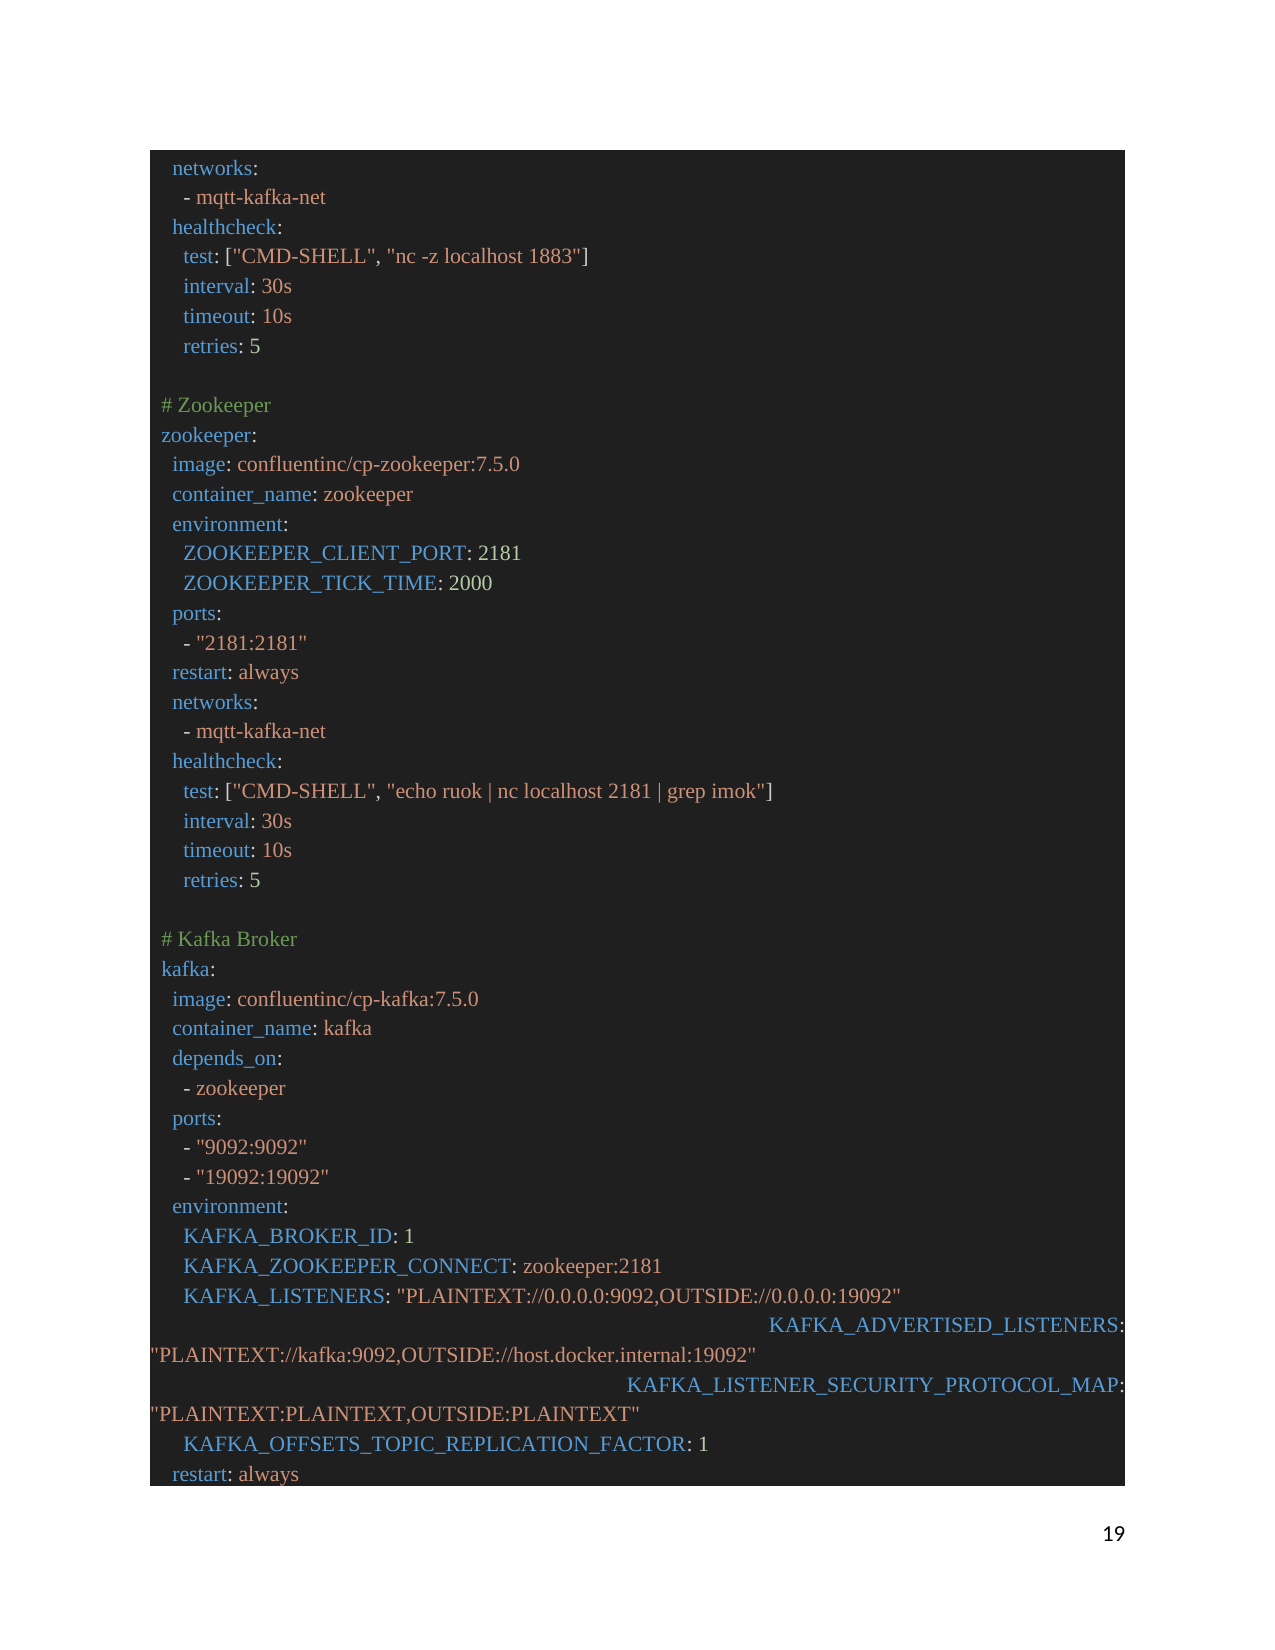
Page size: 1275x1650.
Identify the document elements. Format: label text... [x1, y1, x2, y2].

text - "9092:9092" [150, 1130, 1125, 1159]
text test: ["CMD-SHELL", "nc -z localhost 1883"] [150, 239, 1125, 269]
text restart: always [150, 1456, 1125, 1486]
text networks: [150, 150, 1125, 180]
text image: confluentinc/cp-zookeeper:7.5.0 [150, 447, 1125, 477]
text KAFKA_LISTENER_SECURITY_PROTOCOL_MAP: "PLAINTEXT:PLAINTEXT,OUTSIDE:PLAINTEXT" [150, 1367, 1125, 1427]
text - zookeeper [150, 1070, 1125, 1100]
text ZOOKEEPER_CLIENT_PORT: 2181 [150, 536, 1125, 566]
text # Kafka Broker [150, 922, 1125, 952]
text KAFKA_OFFSETS_TOPIC_REPLICATION_FACTOR: 1 [150, 1427, 1125, 1456]
text - "2181:2181" [150, 625, 1125, 655]
text interval: 30s [150, 269, 1125, 298]
text - "19092:19092" [150, 1159, 1125, 1189]
text networks: [150, 684, 1125, 714]
text retries: 5 [150, 862, 1125, 892]
text container_name: zookeeper [150, 477, 1125, 506]
text image: confluentinc/cp-kafka:7.5.0 [150, 981, 1125, 1011]
text environment: [150, 506, 1125, 536]
text KAFKA_ADVERTISED_LISTENERS: "PLAINTEXT://kafka:9092,OUTSIDE://host.docker.internal:19092" [150, 1308, 1125, 1367]
text - mqtt-kafka-net [150, 180, 1125, 209]
text KAFKA_BROKER_ID: 1 [150, 1219, 1125, 1248]
text ZOOKEEPER_TICK_TIME: 2000 [150, 566, 1125, 595]
text timeout: 10s [150, 833, 1125, 862]
text healthcheck: [150, 209, 1125, 239]
text timeout: 10s [150, 298, 1125, 328]
text healthcheck: [150, 744, 1125, 773]
text - mqtt-kafka-net [150, 714, 1125, 744]
text container_name: kafka [150, 1011, 1125, 1041]
text KAFKA_LISTENERS: "PLAINTEXT://0.0.0.0:9092,OUTSIDE://0.0.0.0:19092" [150, 1278, 1125, 1308]
text depends_on: [150, 1041, 1125, 1070]
text # Zookeeper [150, 387, 1125, 417]
text ports: [150, 595, 1125, 625]
text test: ["CMD-SHELL", "echo ruok | nc localhost 2181 | grep imok"] [150, 773, 1125, 803]
text interval: 30s [150, 803, 1125, 833]
text zookeeper: [150, 417, 1125, 447]
text kafka: [150, 952, 1125, 981]
text KAFKA_ZOOKEEPER_CONNECT: zookeeper:2181 [150, 1248, 1125, 1278]
text environment: [150, 1189, 1125, 1219]
text retries: 5 [150, 328, 1125, 358]
text restart: always [150, 655, 1125, 684]
text ports: [150, 1100, 1125, 1130]
